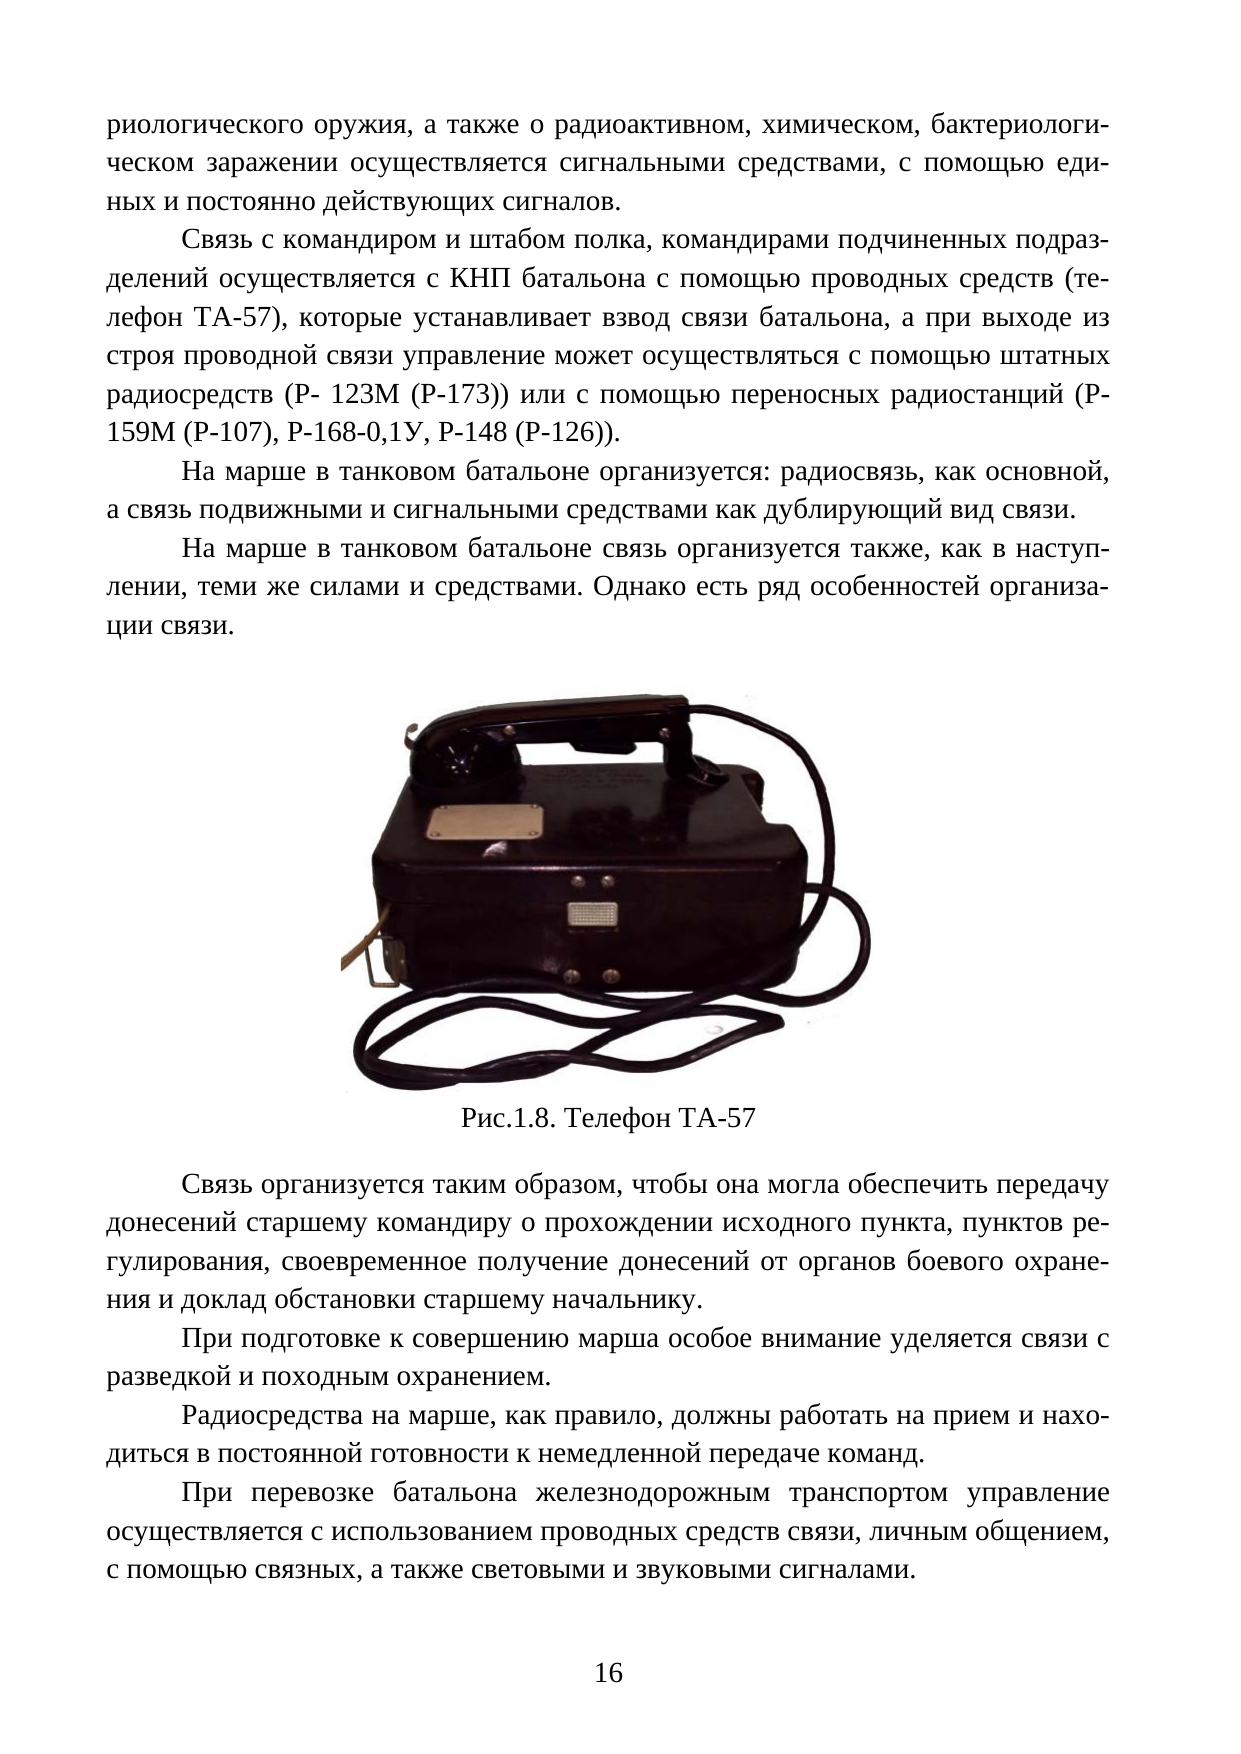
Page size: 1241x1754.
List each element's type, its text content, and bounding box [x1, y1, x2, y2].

text Связь с командиром и штабом полка, командирами подчиненных подраз- делений осуществляется с КНП батальона с помощью проводных средств (те- лефон ТА-57), которые устанавливает взвод связи батальона, а при выходе из строя проводной связи управление может осуществляться с помощью штатных радиосредств (Р- 123М (Р-173)) или с помощью переносных радиостанций (Р- 159М (Р-107), Р-168-0,1У, Р-148 (Р-126)). [106, 222, 1111, 448]
text При перевозке батальона железнодорожным транспортом управление осуществляется с использованием проводных средств связи, личным общением, с помощью связных, а также световыми и звуковыми сигналами. [106, 1474, 1111, 1585]
text риологического оружия, а также о радиоактивном, химическом, бактериологи- ческом заражении осуществляется сигнальными средствами, с помощью еди- ных и постоянно действующих сигналов. [106, 106, 1111, 217]
picture [340, 684, 461, 1099]
text На марше в танковом батальоне организуется: радиосвязь, как основной, а связь подвижными и сигнальными средствами как дублирующий вид связи. [106, 453, 1111, 525]
text Рис.1.8. Телефон ТА-57 [461, 682, 1140, 1133]
text При подготовке к совершению марша особое внимание уделяется связи с разведкой и походным охранением. [106, 1320, 1111, 1392]
text Связь организуется таким образом, чтобы она могла обеспечить передачу донесений старшему командиру о прохождении исходного пункта, пунктов ре- гулирования, своевременное получение донесений от органов боевого охране- ния и доклад обстановки старшему начальнику. [106, 1166, 1111, 1315]
text Радиосредства на марше, как правило, должны работать на прием и нахо- диться в постоянной готовности к немедленной передаче команд. [106, 1397, 1111, 1469]
text На марше в танковом батальоне связь организуется также, как в наступ- лении, теми же силами и средствами. Однако есть ряд особенностей организа- ции связи. [106, 530, 1111, 641]
